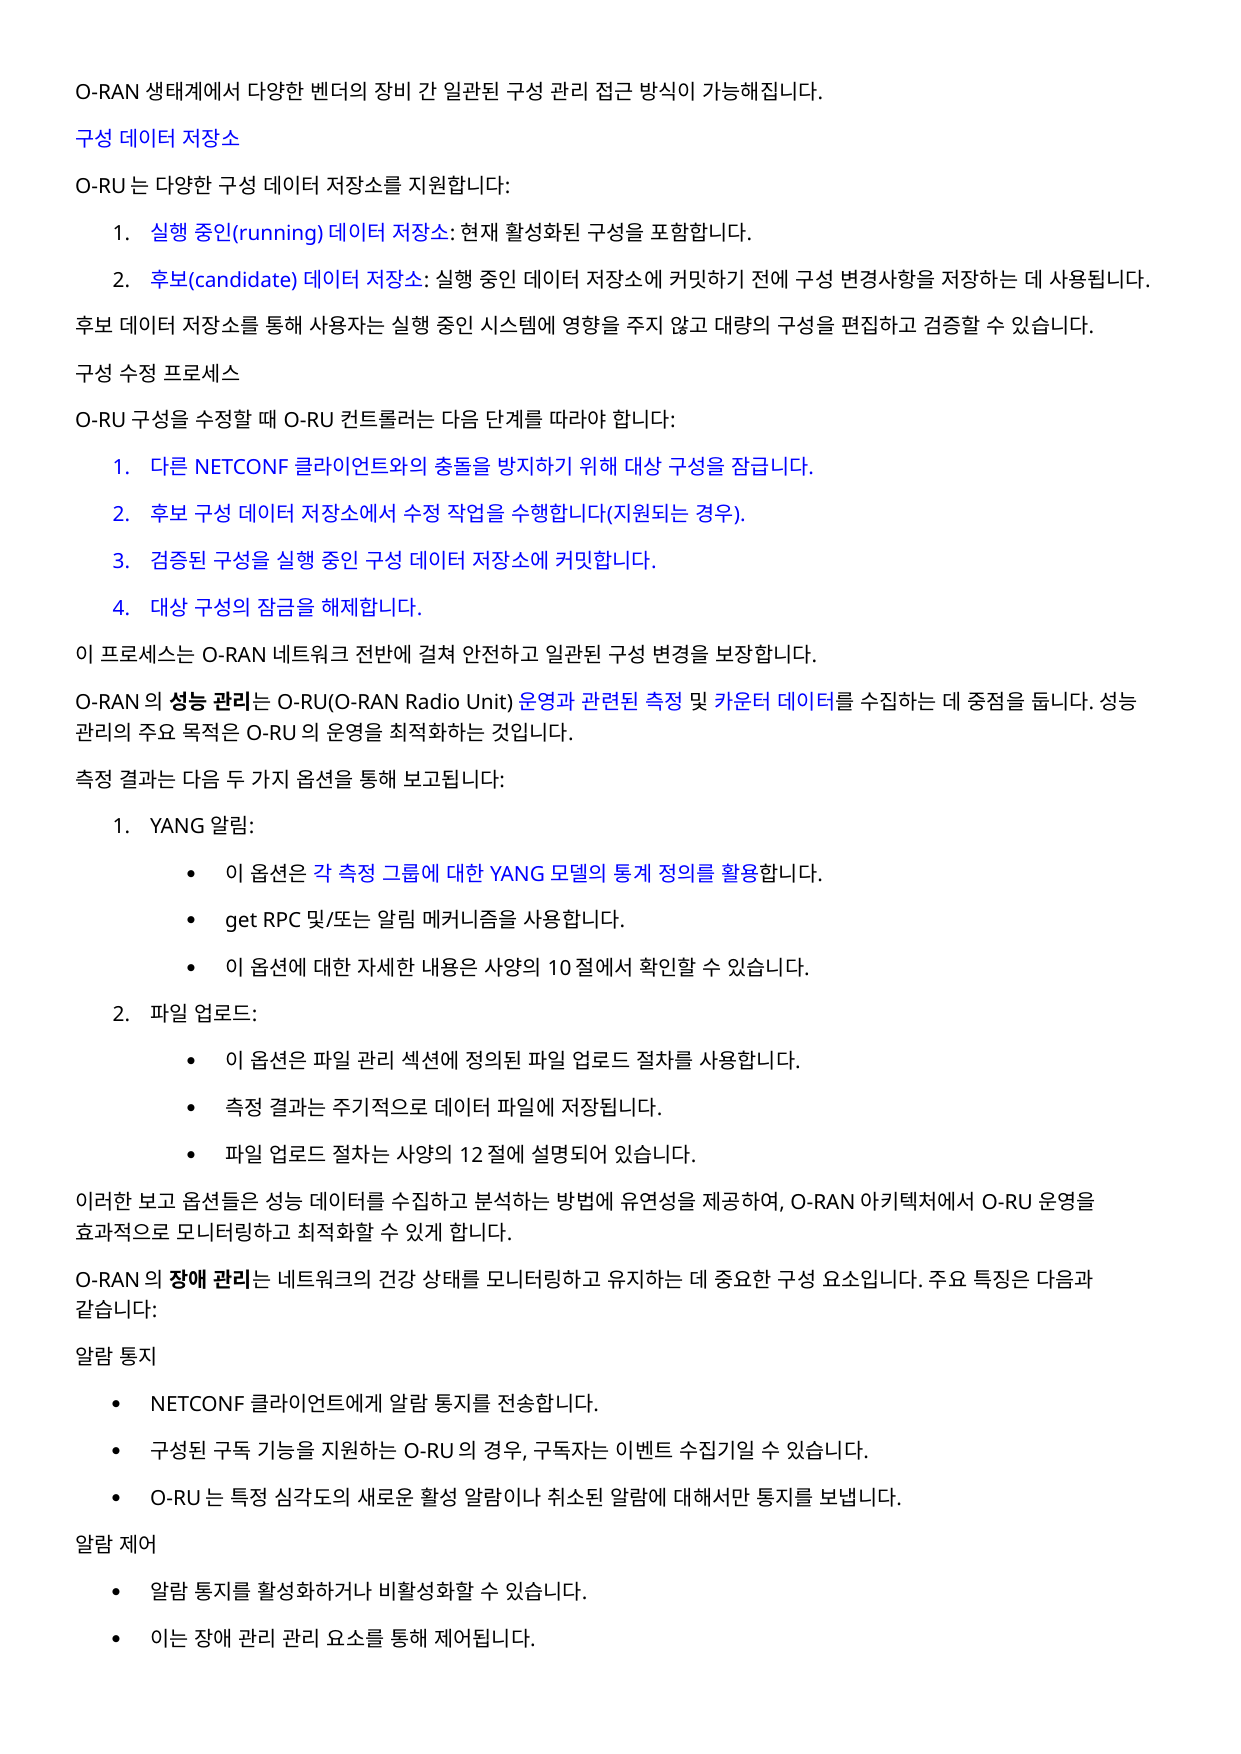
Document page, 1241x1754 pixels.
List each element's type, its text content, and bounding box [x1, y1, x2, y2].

list 검증된 구성을 실행 중인 구성 데이터 저장소에 커밋합니다. [112, 544, 1165, 575]
list 후보(candidate) 데이터 저장소: 실행 중인 데이터 저장소에 커밋하기 전에 구성 변경사항을 저장하는 데 사용됩니다. [112, 263, 1165, 293]
text 이 프로세스는 O-RAN 네트워크 전반에 걸쳐 안전하고 일관된 구성 변경을 보장합니다. [75, 638, 1165, 669]
text 구성 수정 프로세스 [75, 357, 1165, 387]
list 이 옵션에 대한 자세한 내용은 사양의 10절에서 확인할 수 있습니다. [187, 951, 1165, 981]
list 이는 장애 관리 관리 요소를 통해 제어됩니다. [112, 1622, 1165, 1652]
list 다른 NETCONF 클라이언트와의 충돌을 방지하기 위해 대상 구성을 잠급니다. [112, 451, 1165, 481]
list NETCONF 클라이언트에게 알람 통지를 전송합니다. [112, 1387, 1165, 1417]
list YANG 알림: [112, 810, 1165, 840]
text O-RU는 다양한 구성 데이터 저장소를 지원합니다: [75, 169, 1165, 199]
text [75, 75, 1165, 105]
list 구성된 구독 기능을 지원하는 O-RU의 경우, 구독자는 이벤트 수집기일 수 있습니다. [112, 1434, 1165, 1464]
list 파일 업로드 절차는 사양의 12절에 설명되어 있습니다. [187, 1139, 1165, 1169]
list 측정 결과는 주기적으로 데이터 파일에 저장됩니다. [187, 1092, 1165, 1122]
list 대상 구성의 잠금을 해제합니다. [112, 592, 1165, 622]
list 파일 업로드: [112, 998, 1165, 1028]
text O-RU 구성을 수정할 때 O-RU 컨트롤러는 다음 단계를 따라야 합니다: [75, 404, 1165, 434]
list 알람 통지를 활성화하거나 비활성화할 수 있습니다. [112, 1575, 1165, 1605]
list 실행 중인(running) 데이터 저장소: 현재 활성화된 구성을 포함합니다. [112, 216, 1165, 246]
text 이러한 보고 옵션들은 성능 데이터를 수집하고 분석하는 방법에 유연성을 제공하여, O-RAN 아키텍처에서 O-RU 운영을 효과적으로 모니터링하고 최적화할 수 있게 합니다. [75, 1186, 1165, 1246]
text 구성 데이터 저장소 [75, 122, 1165, 152]
list 이 옵션은 파일 관리 섹션에 정의된 파일 업로드 절차를 사용합니다. [187, 1045, 1165, 1075]
list 후보 구성 데이터 저장소에서 수정 작업을 수행합니다(지원되는 경우). [112, 498, 1165, 528]
text O-RAN의 성능 관리는 O-RU(O-RAN Radio Unit) 운영과 관련된 측정 및 카운터 데이터를 수집하는 데 중점을 둡니다. 성능 관리의 주요 목적은 O-RU의 운영을 최적화하는 것입니다. [75, 686, 1165, 746]
list O-RU는 특정 심각도의 새로운 활성 알람이나 취소된 알람에 대해서만 통지를 보냅니다. [112, 1481, 1165, 1511]
text 후보 데이터 저장소를 통해 사용자는 실행 중인 시스템에 영향을 주지 않고 대량의 구성을 편집하고 검증할 수 있습니다. [75, 310, 1165, 340]
text 알람 통지 [75, 1340, 1165, 1370]
list get RPC 및/또는 알림 메커니즘을 사용합니다. [187, 904, 1165, 934]
text 알람 제어 [75, 1528, 1165, 1558]
text O-RAN의 장애 관리는 네트워크의 건강 상태를 모니터링하고 유지하는 데 중요한 구성 요소입니다. 주요 특징은 다음과 같습니다: [75, 1263, 1165, 1323]
list 이 옵션은 각 측정 그룹에 대한 YANG 모델의 통계 정의를 활용합니다. [187, 857, 1165, 887]
text 측정 결과는 다음 두 가지 옵션을 통해 보고됩니다: [75, 763, 1165, 793]
